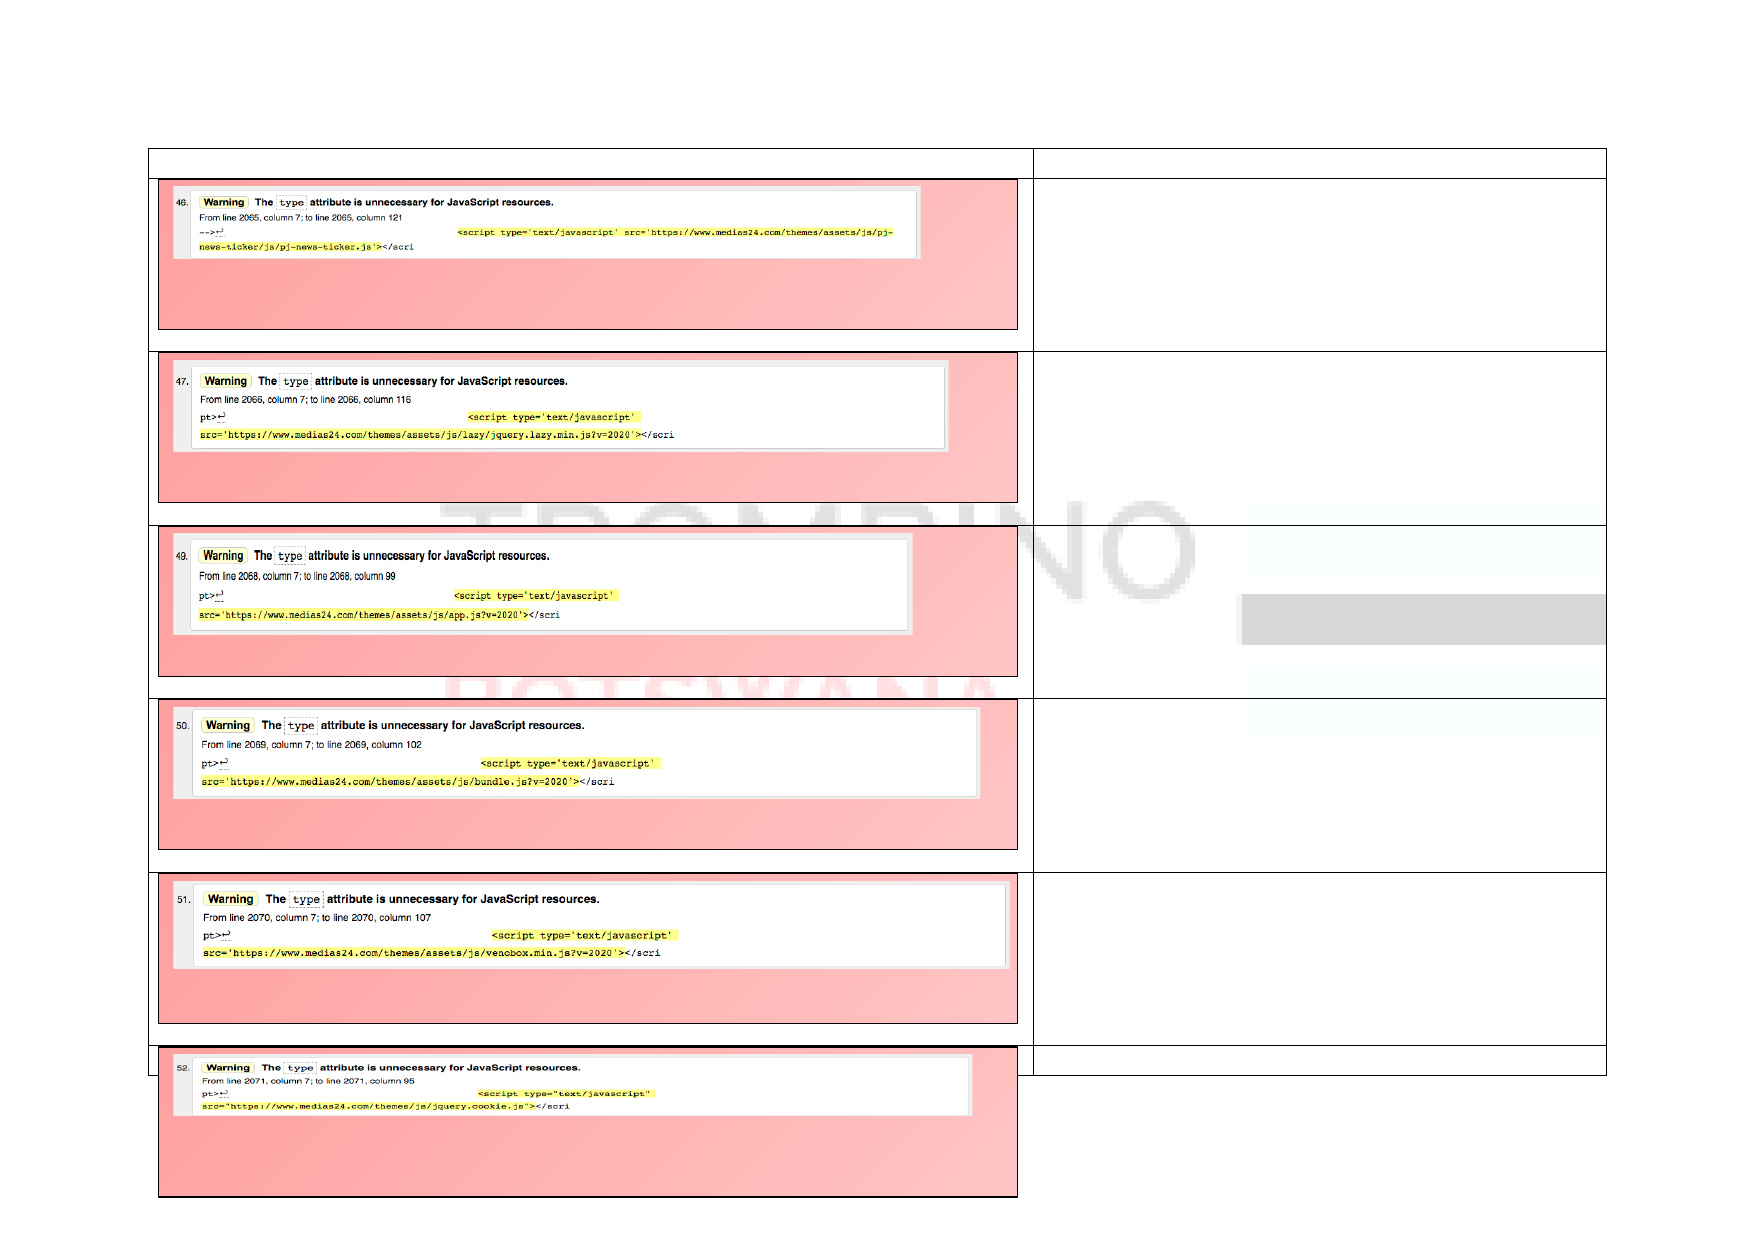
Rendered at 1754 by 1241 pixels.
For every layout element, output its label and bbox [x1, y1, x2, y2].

table_cell [1034, 179, 1606, 351]
table_cell [1034, 352, 1606, 524]
table_cell [1034, 873, 1606, 1045]
picture [173, 360, 949, 452]
table_cell [149, 179, 1033, 351]
table_cell [149, 873, 1033, 1045]
table_cell [1034, 526, 1606, 698]
picture [173, 1054, 973, 1116]
table_cell [1034, 699, 1606, 872]
picture [173, 533, 913, 635]
table_cell [149, 149, 1033, 177]
table_cell [149, 352, 1033, 524]
picture [173, 881, 1010, 969]
picture [173, 707, 981, 799]
table_cell [149, 699, 1033, 872]
table_cell [1034, 1046, 1606, 1075]
picture [173, 186, 921, 259]
table_cell [1034, 149, 1606, 177]
table_cell [149, 1046, 158, 1075]
table_cell [1018, 1046, 1033, 1075]
table_cell [149, 526, 1033, 698]
